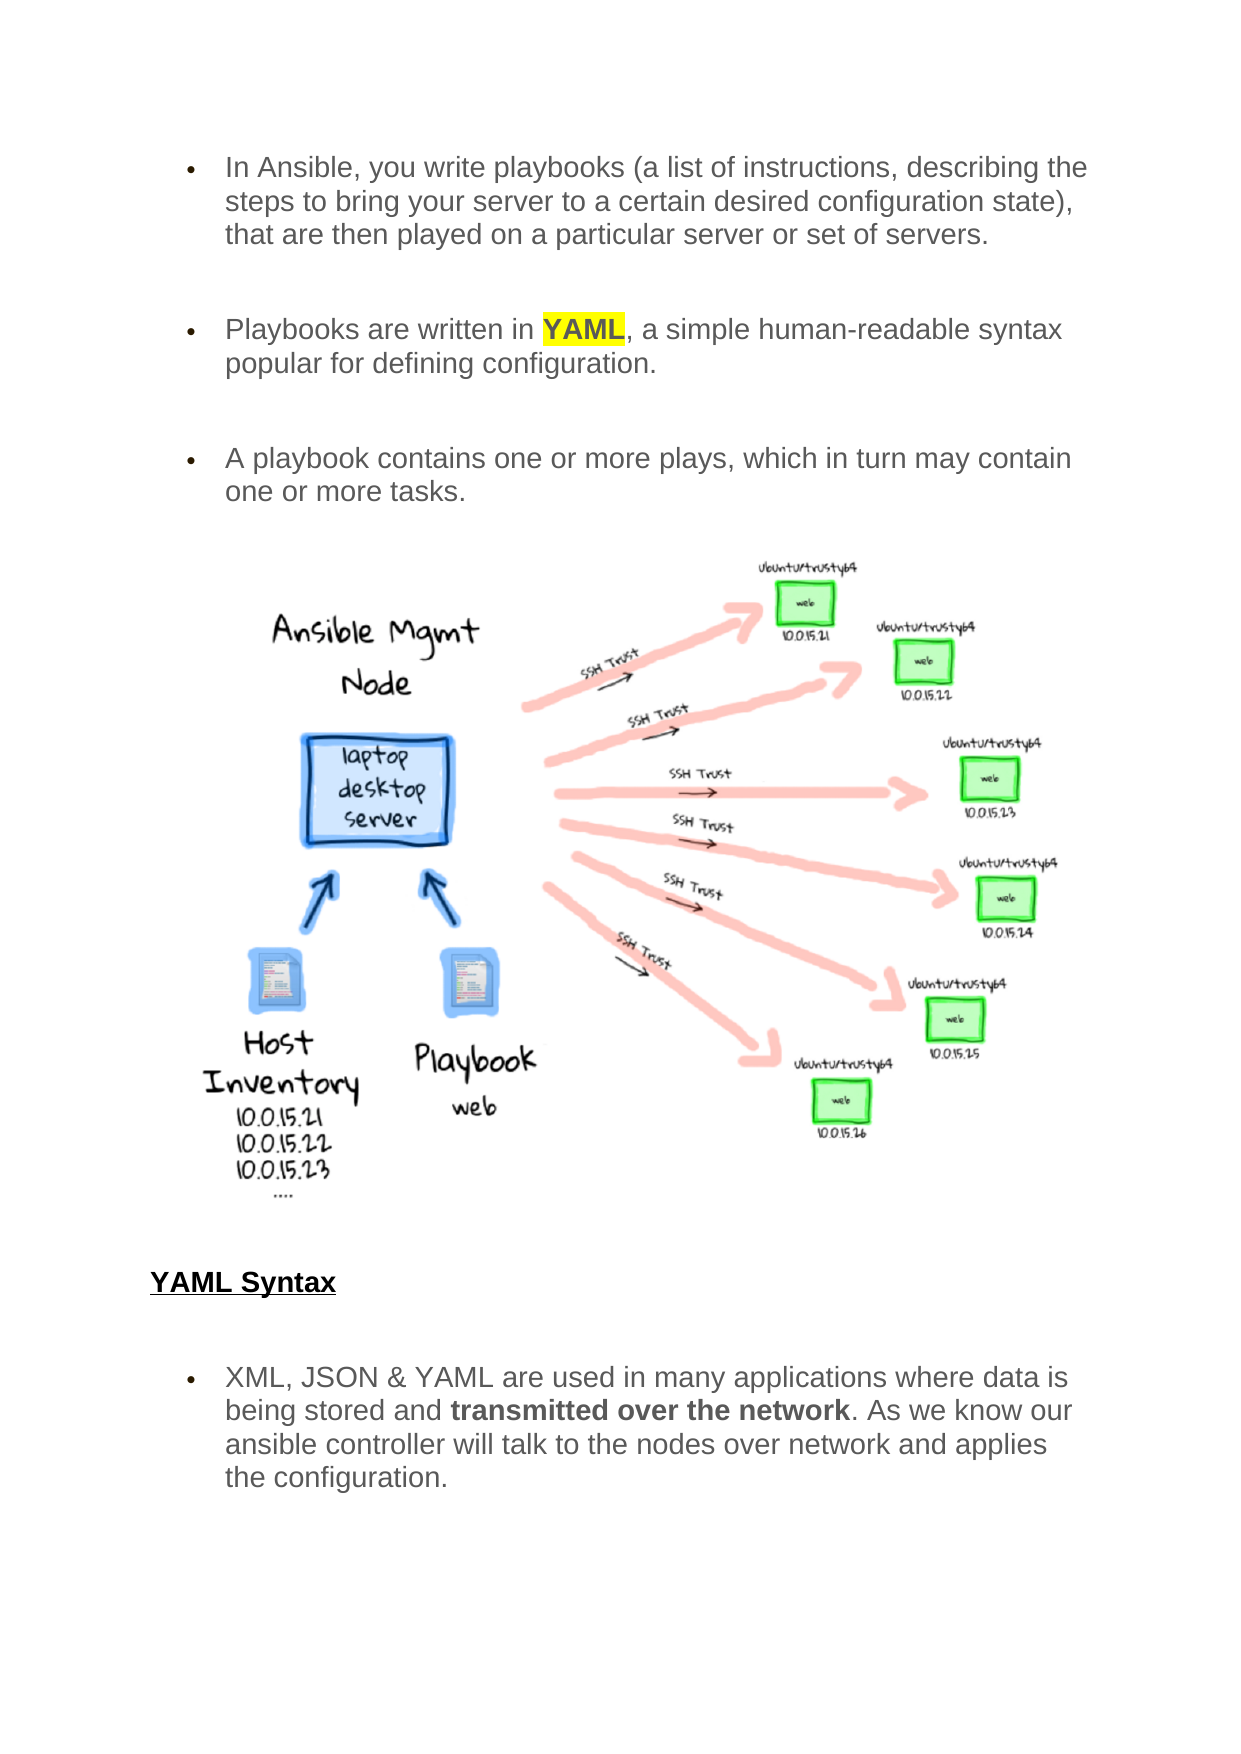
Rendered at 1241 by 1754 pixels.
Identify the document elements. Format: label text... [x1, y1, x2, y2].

list A playbook contains one or more plays, which in turn may contain one or more tasks. [187, 441, 1090, 508]
text YAML Syntax [150, 1264, 1090, 1298]
picture [150, 541, 1125, 1206]
list Playbooks are written in YAML, a simple human-readable syntax popular for defining configuration. [187, 312, 1090, 379]
list In Ansible, you write playbooks (a list of instructions, describing the steps to bring your server to a certain desired configuration state), that are then played on a particular server or set of servers. [187, 150, 1090, 251]
list XML, JSON & YAML are used in many applications where data is being stored and transmitted over the network. As we know our ansible controller will talk to the nodes over network and applies the configuration. [187, 1360, 1090, 1494]
